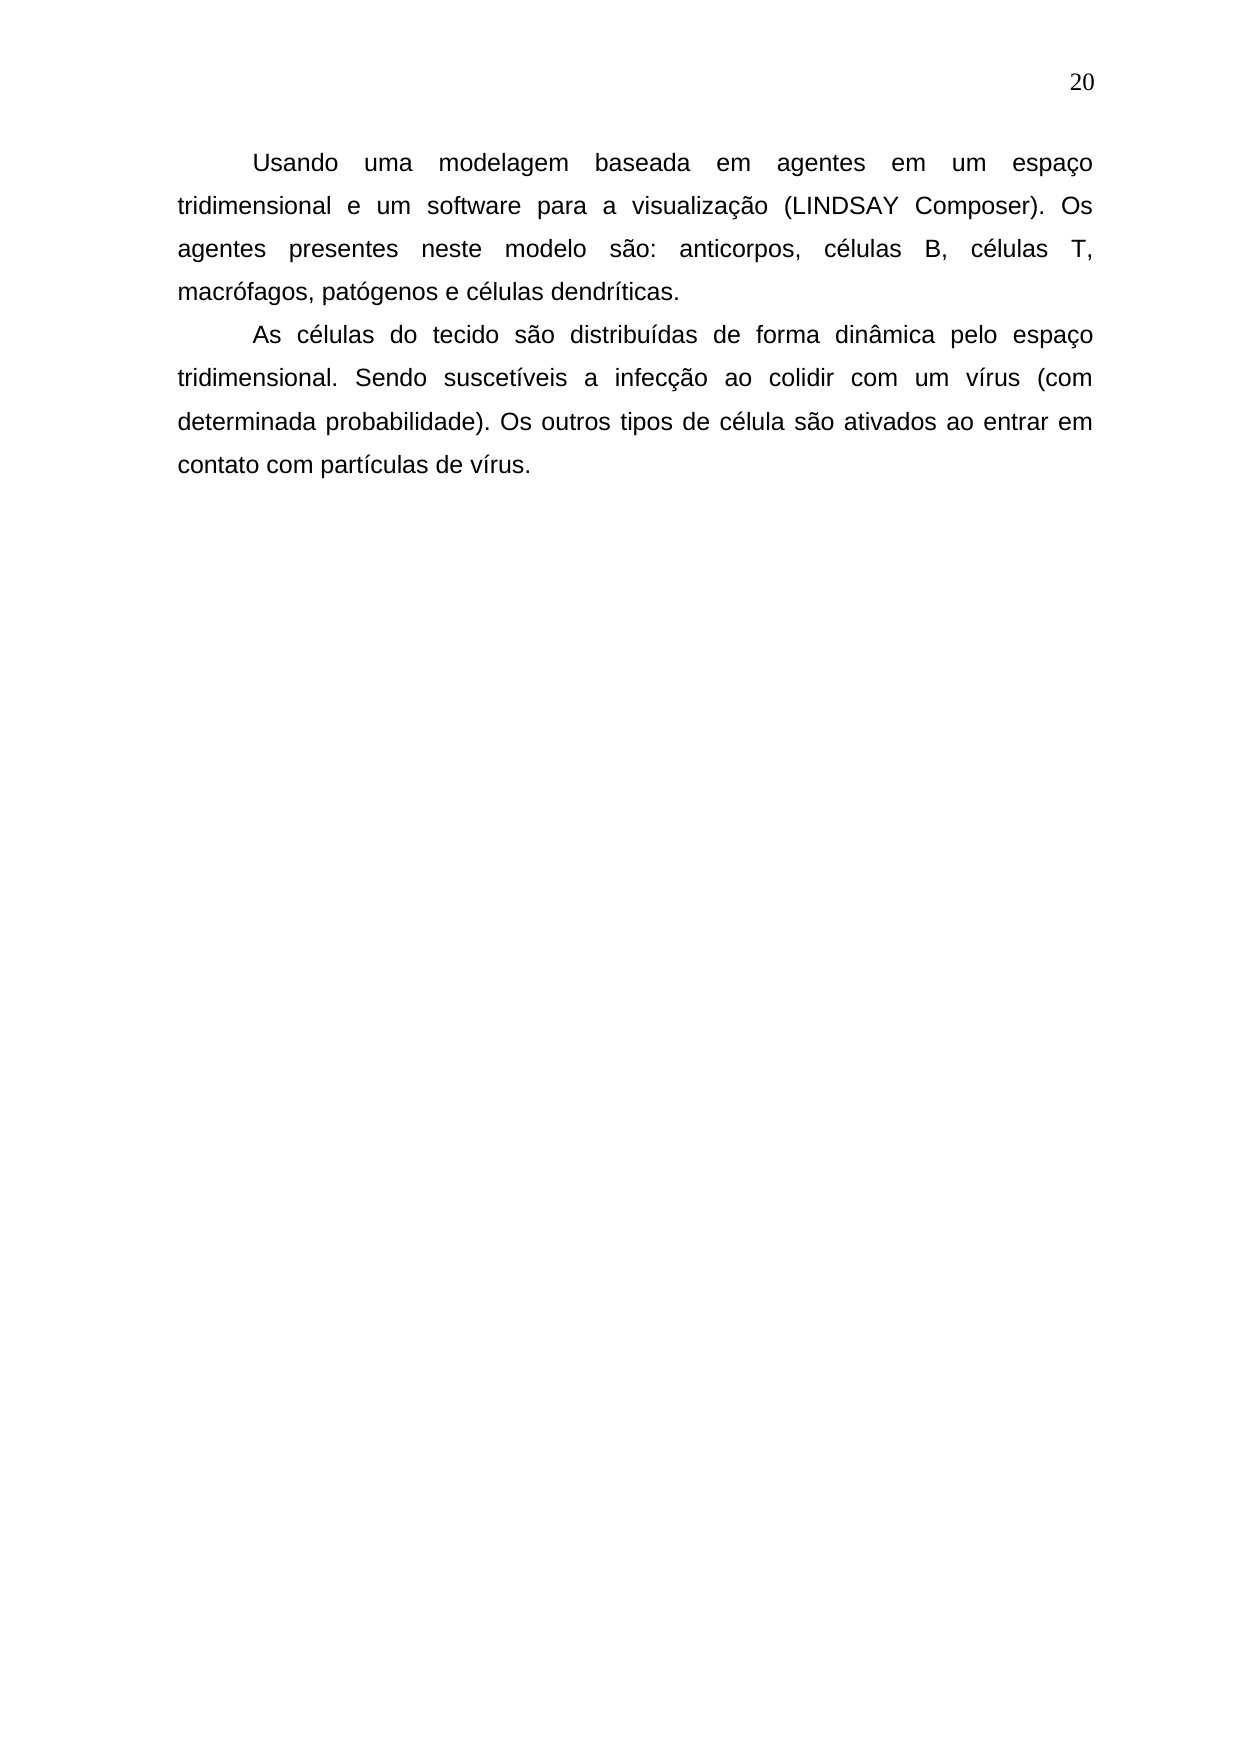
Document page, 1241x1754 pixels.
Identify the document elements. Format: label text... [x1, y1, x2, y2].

text As células do tecido são distribuídas de forma dinâmica pelo espaço tridimensional. Sendo suscetíveis a infecção ao colidir com um vírus (com determinada probabilidade). Os outros tipos de célula são ativados ao entrar em contato com partículas de vírus. [177, 320, 1094, 478]
text Usando uma modelagem baseada em agentes em um espaço tridimensional e um software para a visualização (LINDSAY Composer). Os agentes presentes neste modelo são: anticorpos, células B, células T, macrófagos, patógenos e células dendríticas. [177, 148, 1094, 306]
